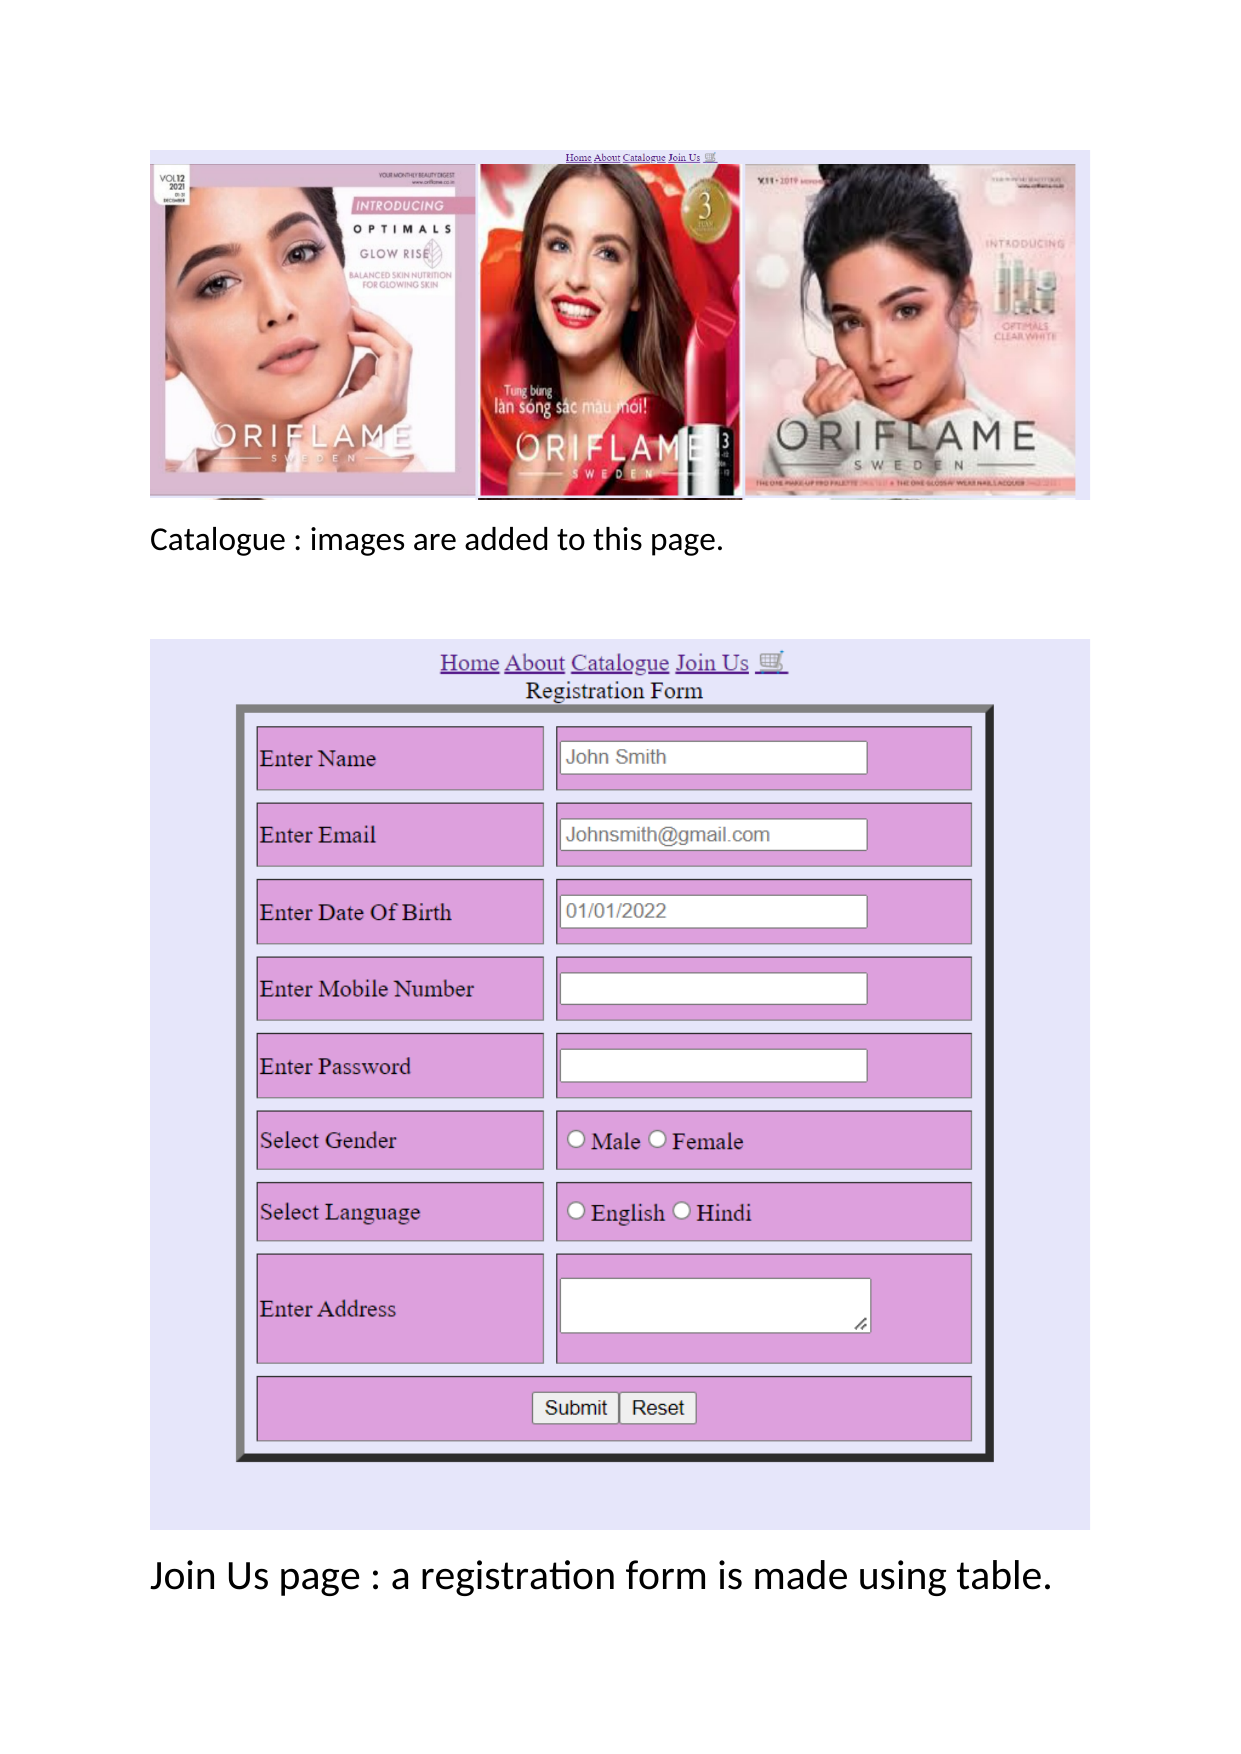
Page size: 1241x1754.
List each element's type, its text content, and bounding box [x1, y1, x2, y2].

text Join Us page : a registration form is made using table. [150, 1549, 1090, 1599]
picture [150, 150, 1091, 500]
text Catalogue : images are added to this page. [150, 518, 1090, 559]
